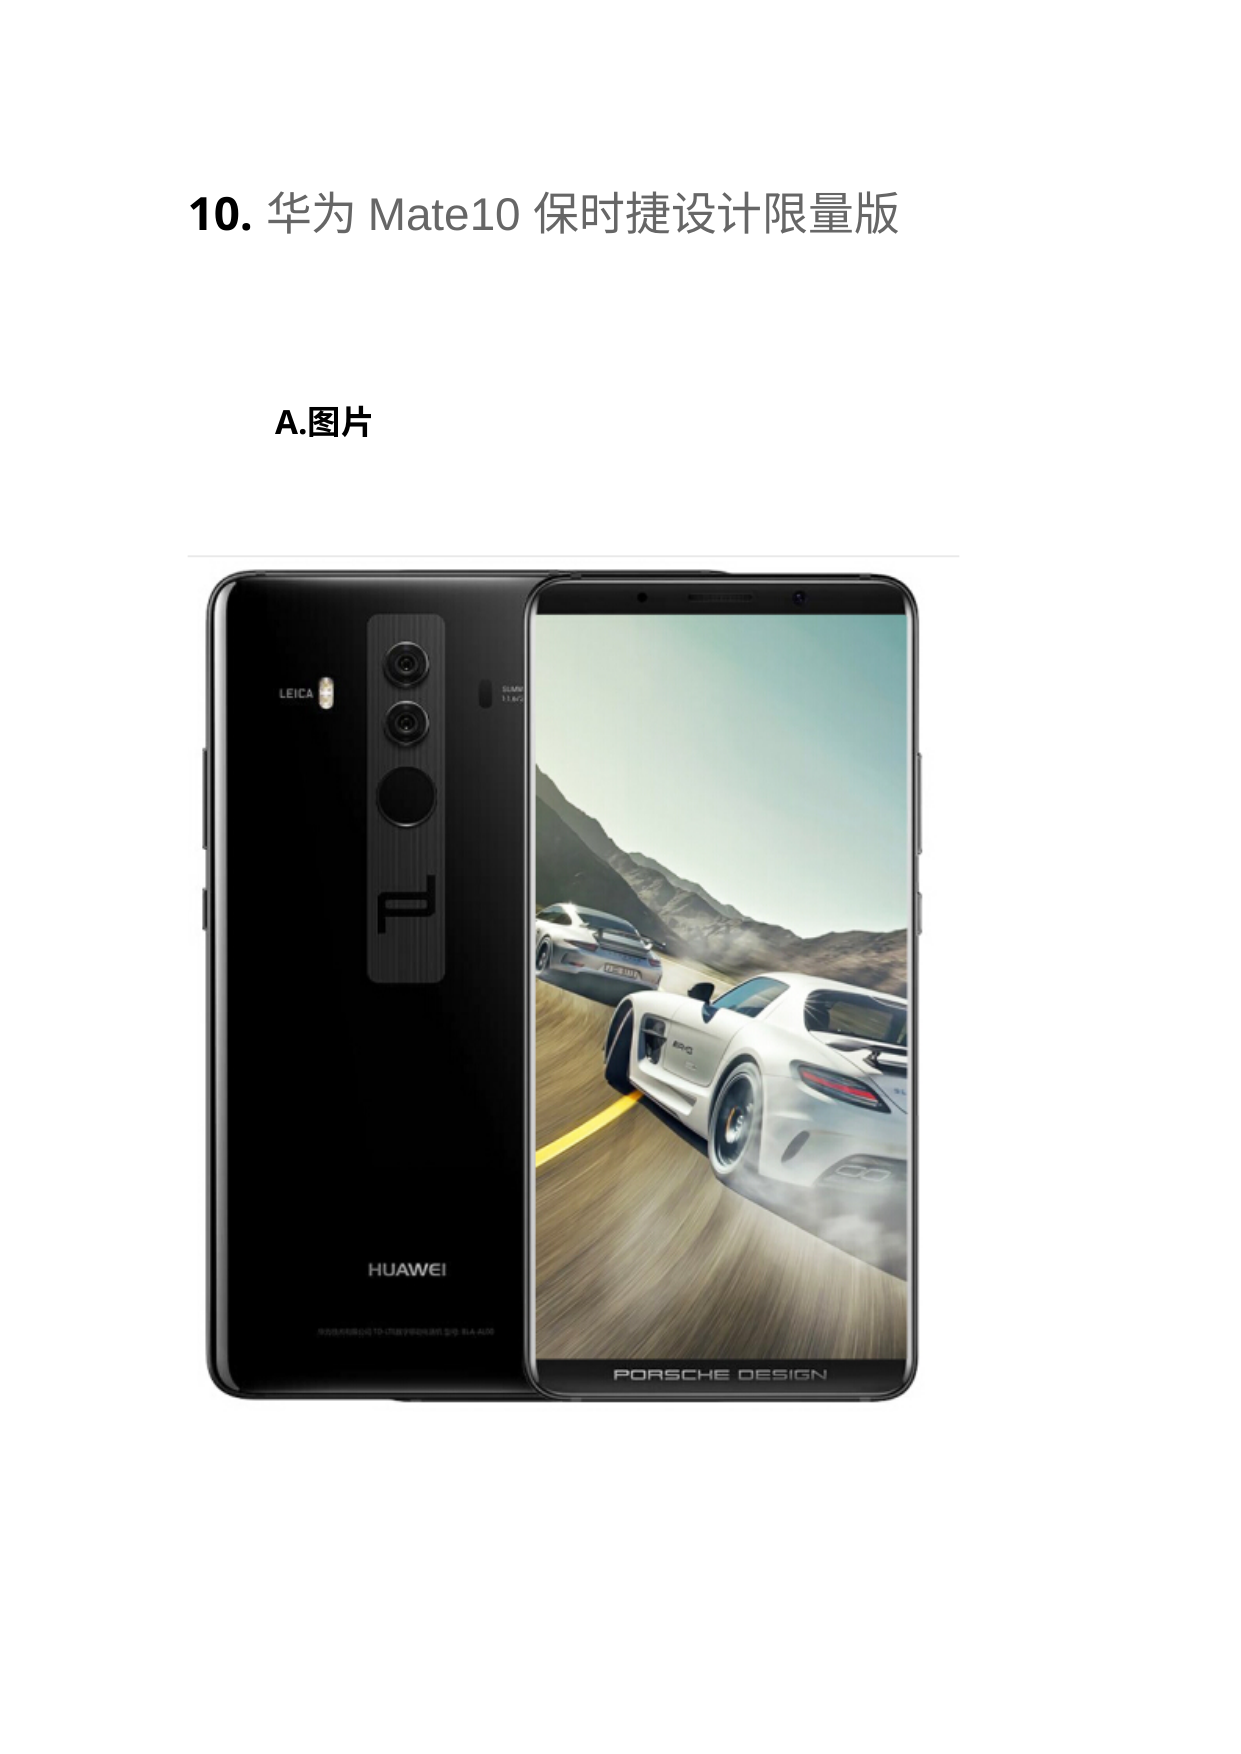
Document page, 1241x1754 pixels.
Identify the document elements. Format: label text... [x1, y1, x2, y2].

subtitle 10. 华为 Mate10 保时捷设计限量版 [187, 162, 1053, 259]
picture [187, 551, 960, 1415]
subtitle A.图片 [187, 388, 1053, 453]
